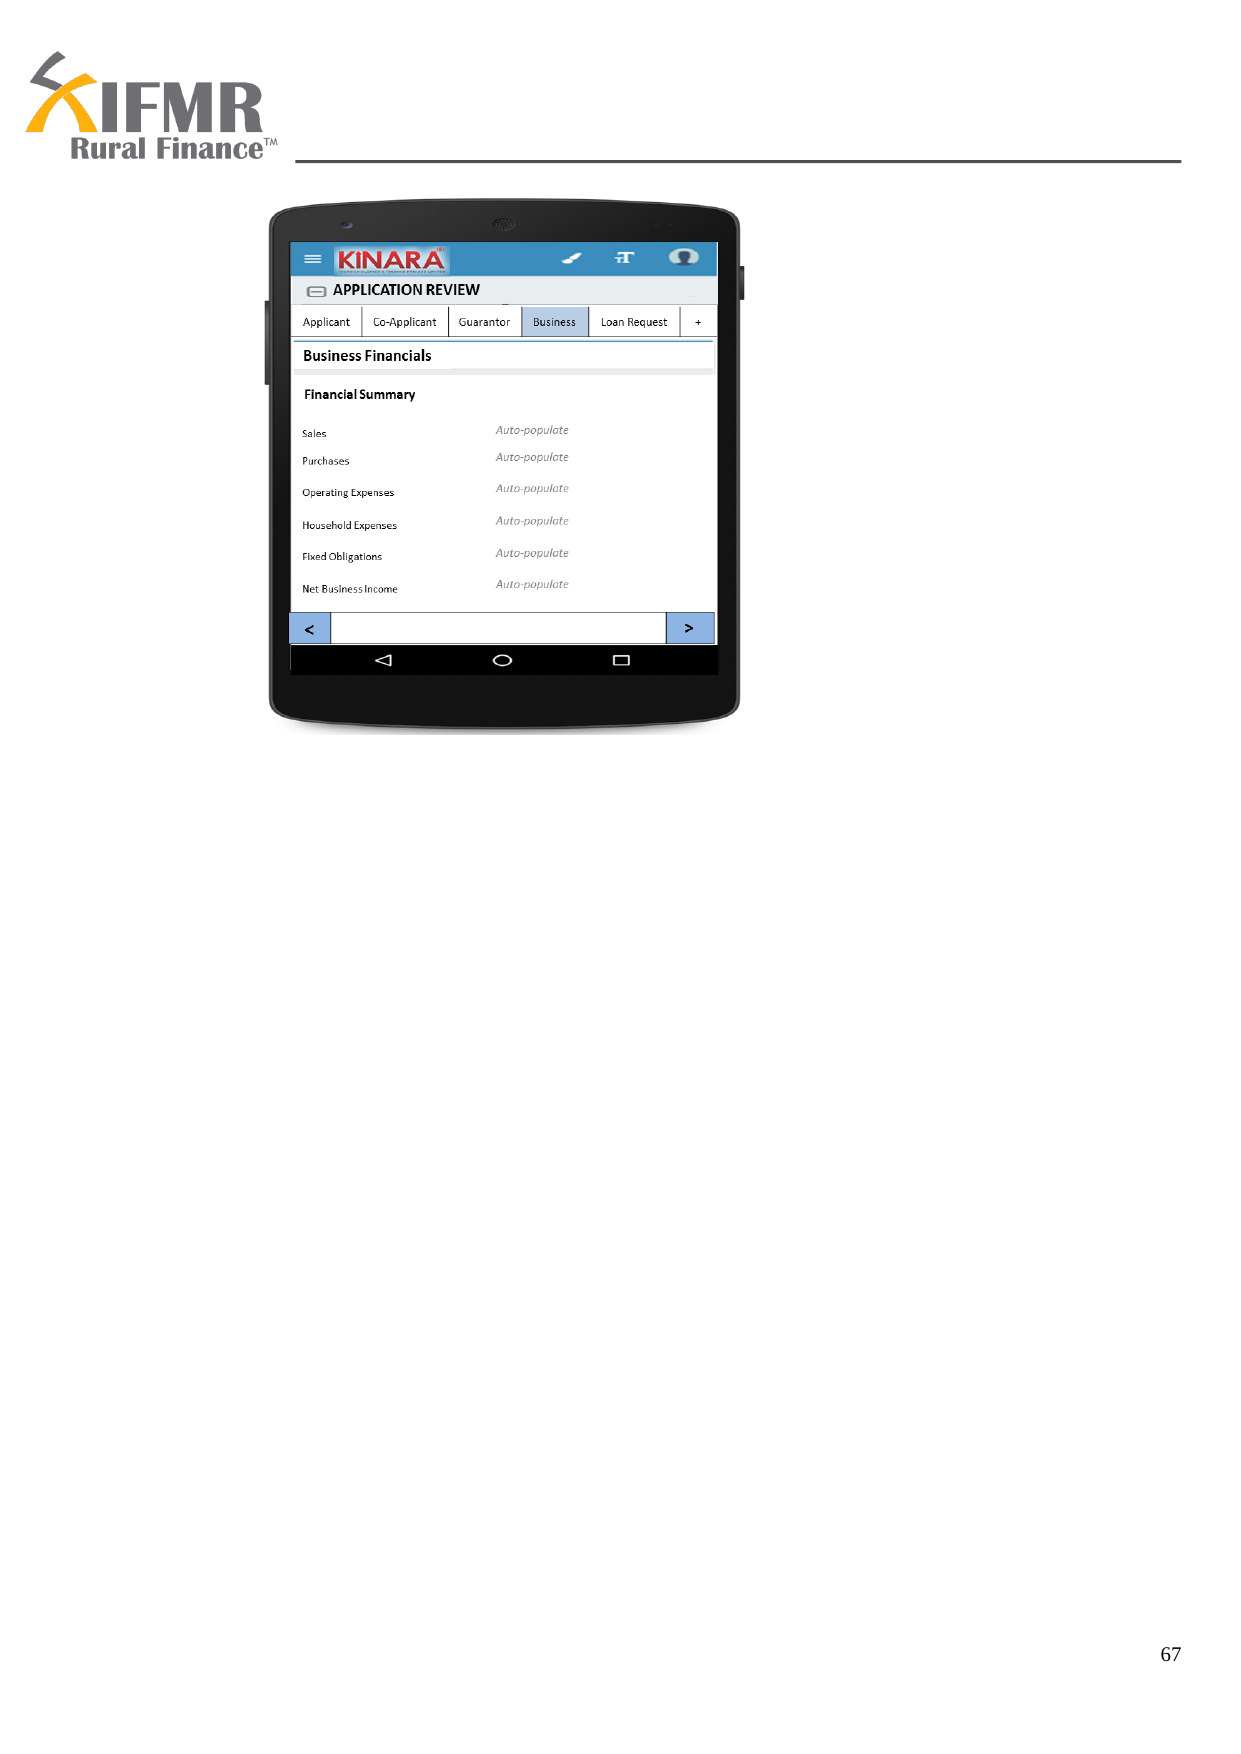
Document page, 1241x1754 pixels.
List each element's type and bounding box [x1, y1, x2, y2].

picture [18, 45, 284, 166]
picture [262, 186, 747, 735]
